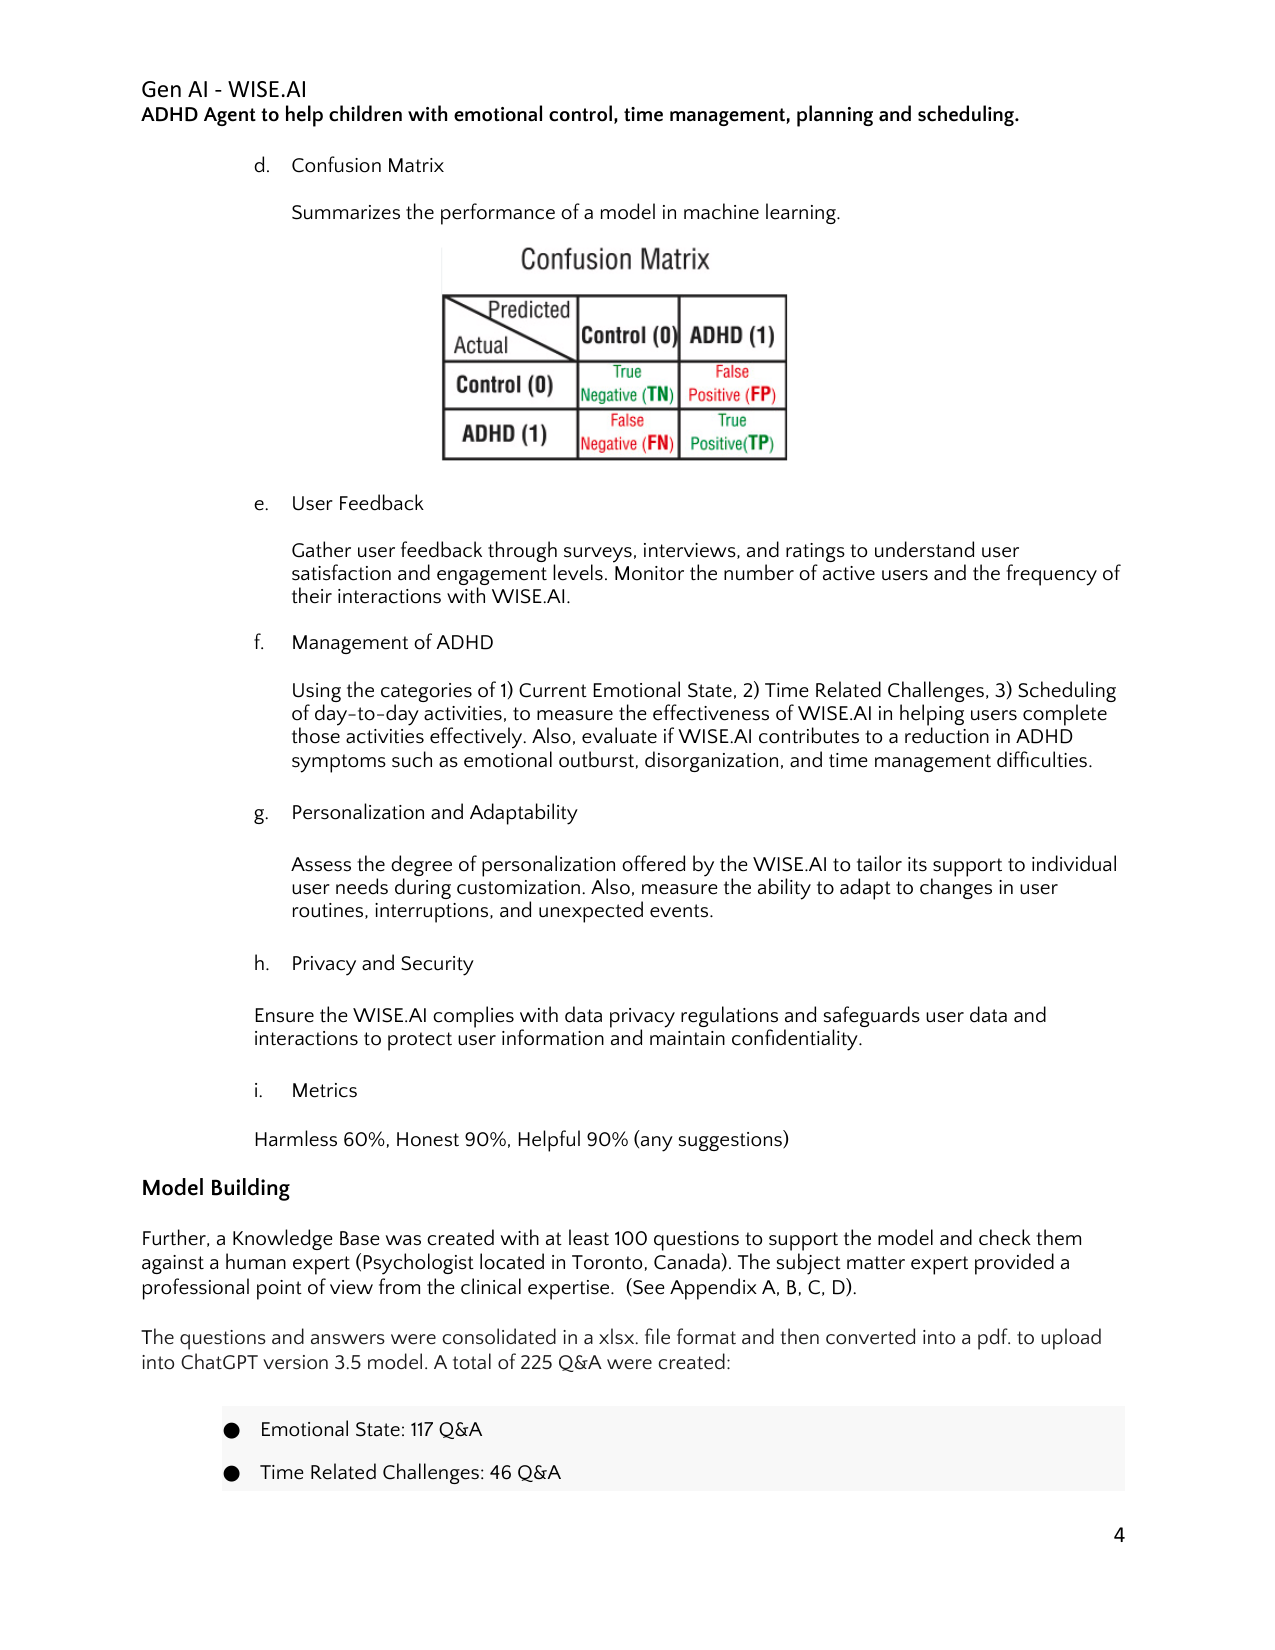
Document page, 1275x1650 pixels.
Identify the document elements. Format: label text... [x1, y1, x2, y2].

list User Feedback [253, 493, 1125, 516]
list Confusion Matrix [253, 155, 1125, 178]
text Ensure the WISE.AI complies with data privacy regulations and safeguards user data and interactions to protect user information and maintain confidentiality. [253, 1005, 1125, 1051]
text The questions and answers were consolidated in a xlsx. file format and then converted into a pdf. to upload into ChatGPT version 3.5 model. A total of 225 Q&A were created: [141, 1327, 1125, 1375]
text Summarizes the performance of a model in machine learning. [291, 201, 1125, 224]
text Further, a Knowledge Base was created with at least 100 questions to support the model and check them against a human expert (Psychologist located in Toronto, Canada). The subject matter expert provided a professional point of view from the clinical expertise. (See Appendix A, B, C, D). [141, 1227, 1125, 1300]
picture [441, 247, 788, 468]
text Harmless 60%, Honest 90%, Helpful 90% (any suggestions) [253, 1128, 1125, 1151]
list Personalization and Adaptability [253, 802, 1125, 825]
list Emotional State: 117 Q&A [222, 1406, 1125, 1448]
text Assess the degree of personalization offered by the WISE.AI to tailor its support to individual user needs during customization. Also, measure the ability to adapt to changes in user routines, interruptions, and unexpected events. [291, 854, 1125, 923]
text Gather user feedback through surveys, interviews, and ratings to understand user satisfaction and engagement levels. Monitor the number of active users and the frequency of their interactions with WISE.AI. [291, 539, 1125, 609]
text Using the categories of 1) Current Emotional State, 2) Time Related Challenges, 3) Scheduling of day-to-day activities, to measure the effectiveness of WISE.AI in helping users complete those activities effectively. Also, evaluate if WISE.AI contributes to a reduction in ADHD symptoms such as emotional outburst, disorganization, and time management difficulties. [291, 680, 1125, 772]
list Time Related Challenges: 46 Q&A [222, 1448, 1125, 1491]
text Model Building [141, 1176, 1125, 1202]
list Management of ADHD [253, 632, 1125, 655]
list Metrics [253, 1080, 1125, 1103]
list Privacy and Security [253, 952, 1125, 976]
